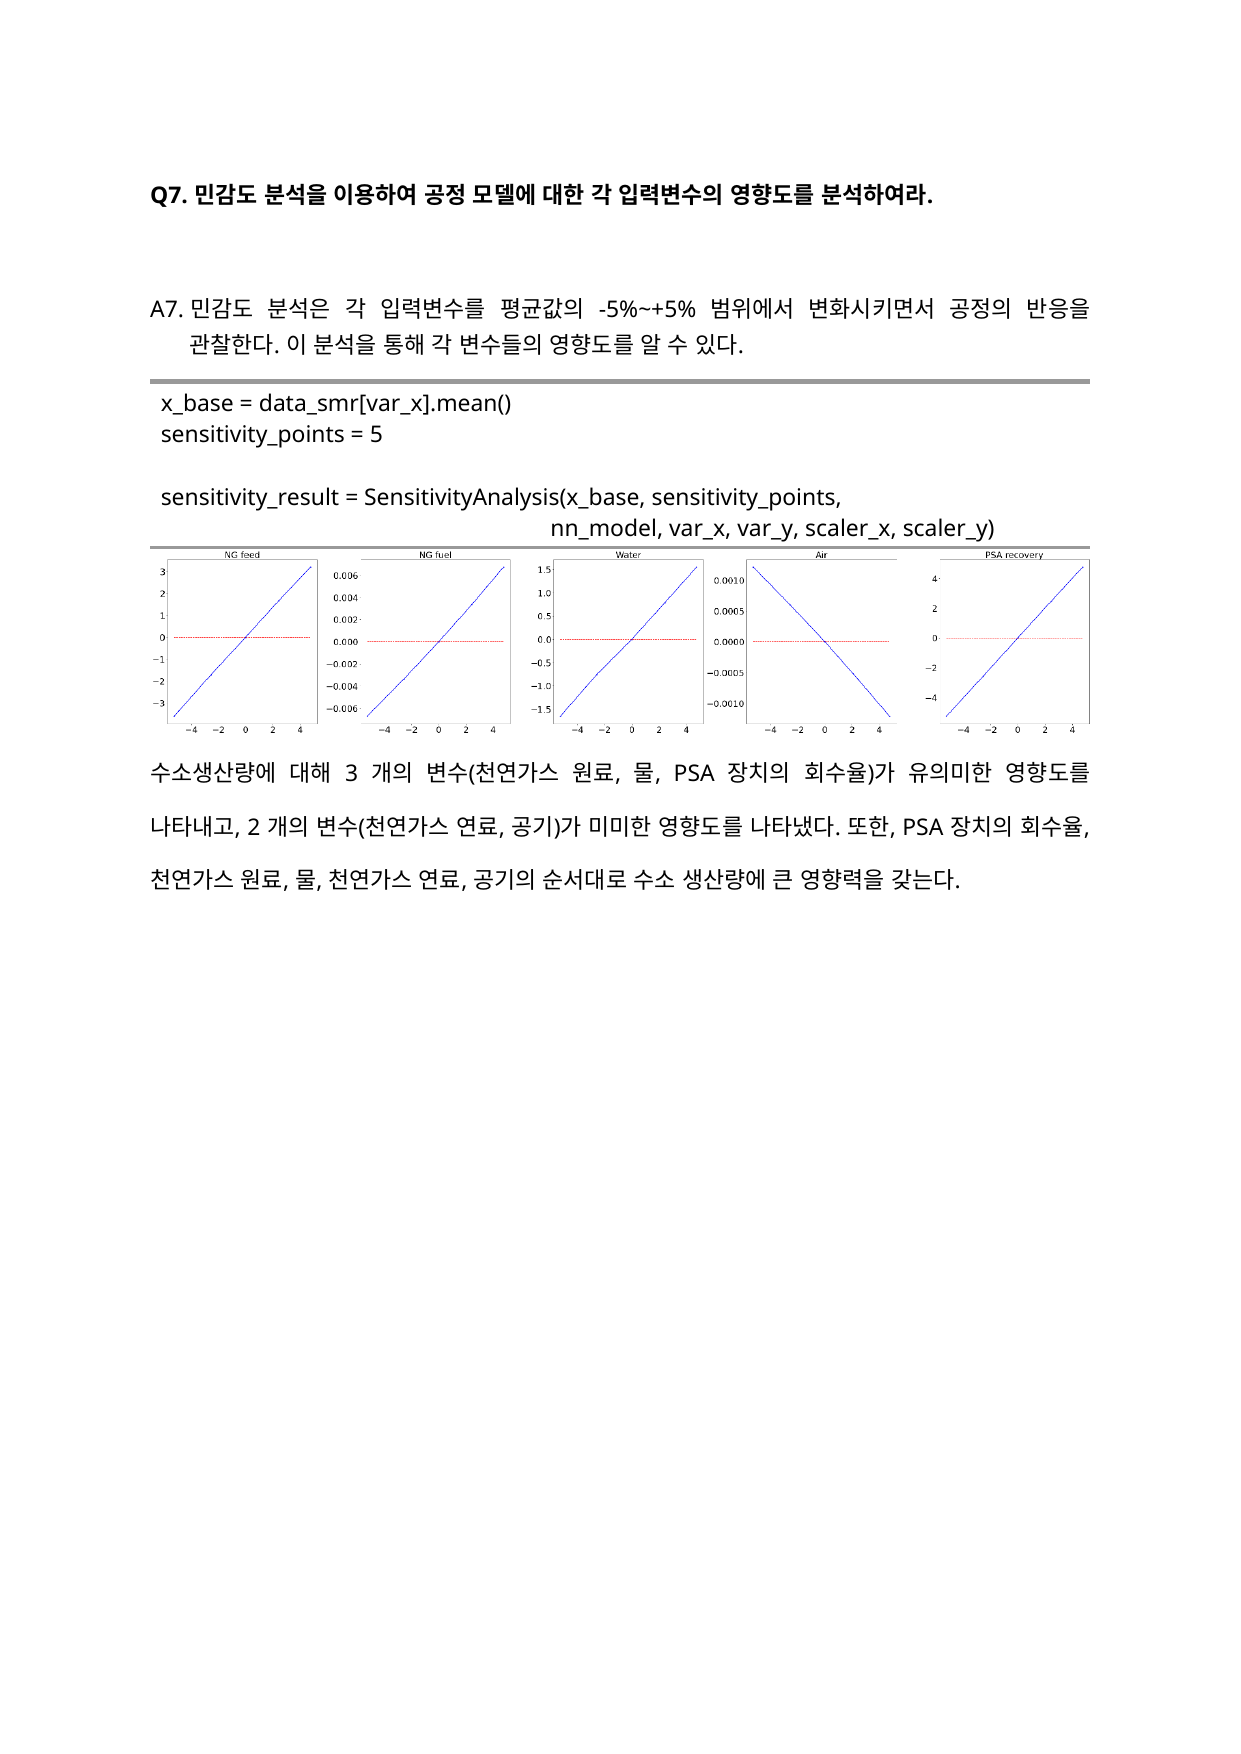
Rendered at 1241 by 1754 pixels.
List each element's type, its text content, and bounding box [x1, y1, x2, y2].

picture [150, 549, 1091, 736]
text 민감도 분석을 이용하여 공정 모델에 대한 각 입력변수의 영향도를 분석하여라. [150, 177, 1090, 211]
list 민감도 분석은 각 입력변수를 평균값의 -5%~+5% 범위에서 변화시키면서 공정의 반응을 관찰한다. 이 분석을 통해 각 변수들의 영향도를 알 수 있다. [150, 291, 1090, 360]
table_header x_base = data_smr[var_x].mean() sensitivity_points = 5 sensitivity_result = SensitivityAnalysis(x_base, sensitivity_points, nn_model, var_x, var_y, scaler_x, scaler_y) [150, 384, 1090, 546]
text 수소생산량에 대해 3 개의 변수(천연가스 원료, 물, PSA 장치의 회수율)가 유의미한 영향도를 나타내고, 2 개의 변수(천연가스 연료, 공기)가 미미한 영향도를 나타냈다. 또한, PSA 장치의 회수율, 천연가스 원료, 물, 천연가스 연료, 공기의 순서대로 수소 생산량에 큰 영향력을 갖는다. [150, 736, 1090, 895]
